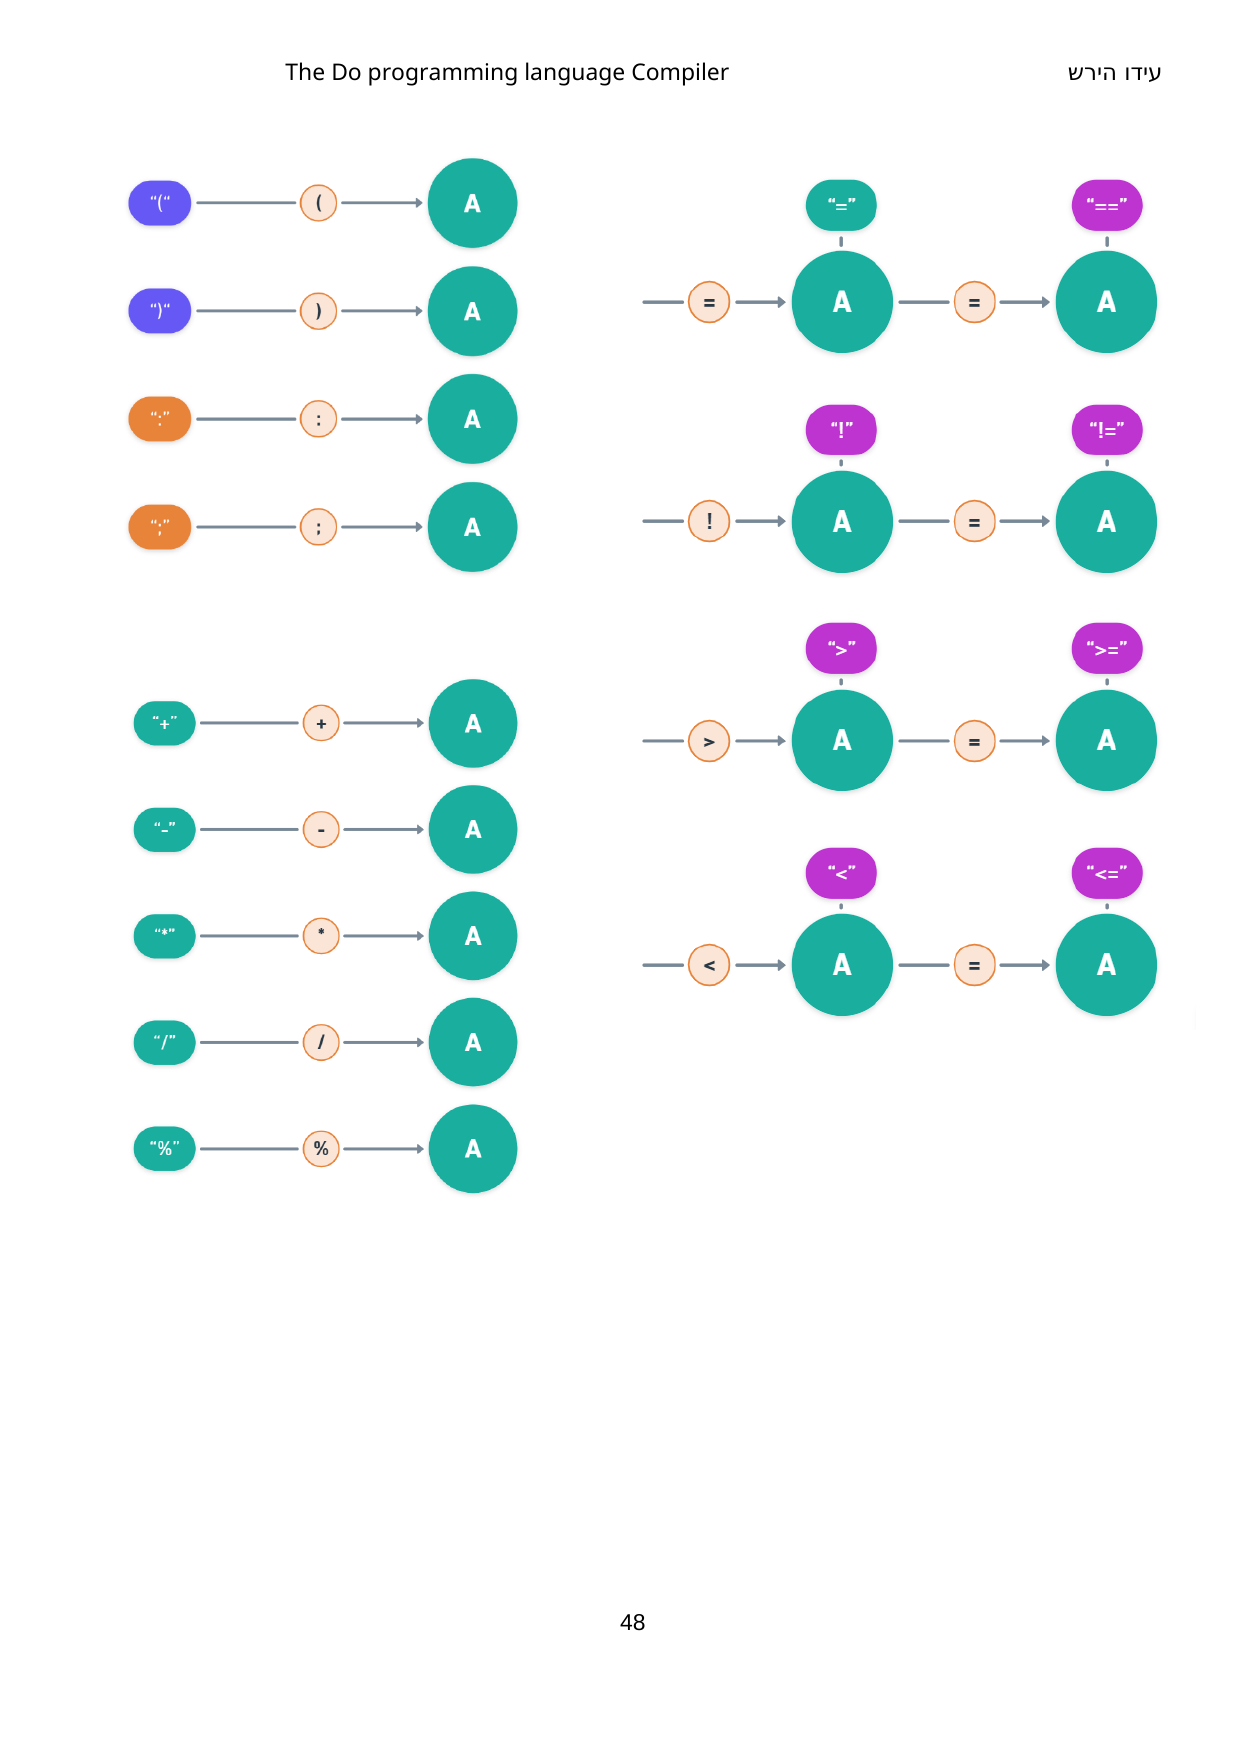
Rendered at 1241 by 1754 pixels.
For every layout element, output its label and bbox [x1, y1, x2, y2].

picture [635, 167, 1196, 1030]
picture [117, 673, 530, 1199]
picture [116, 156, 531, 578]
